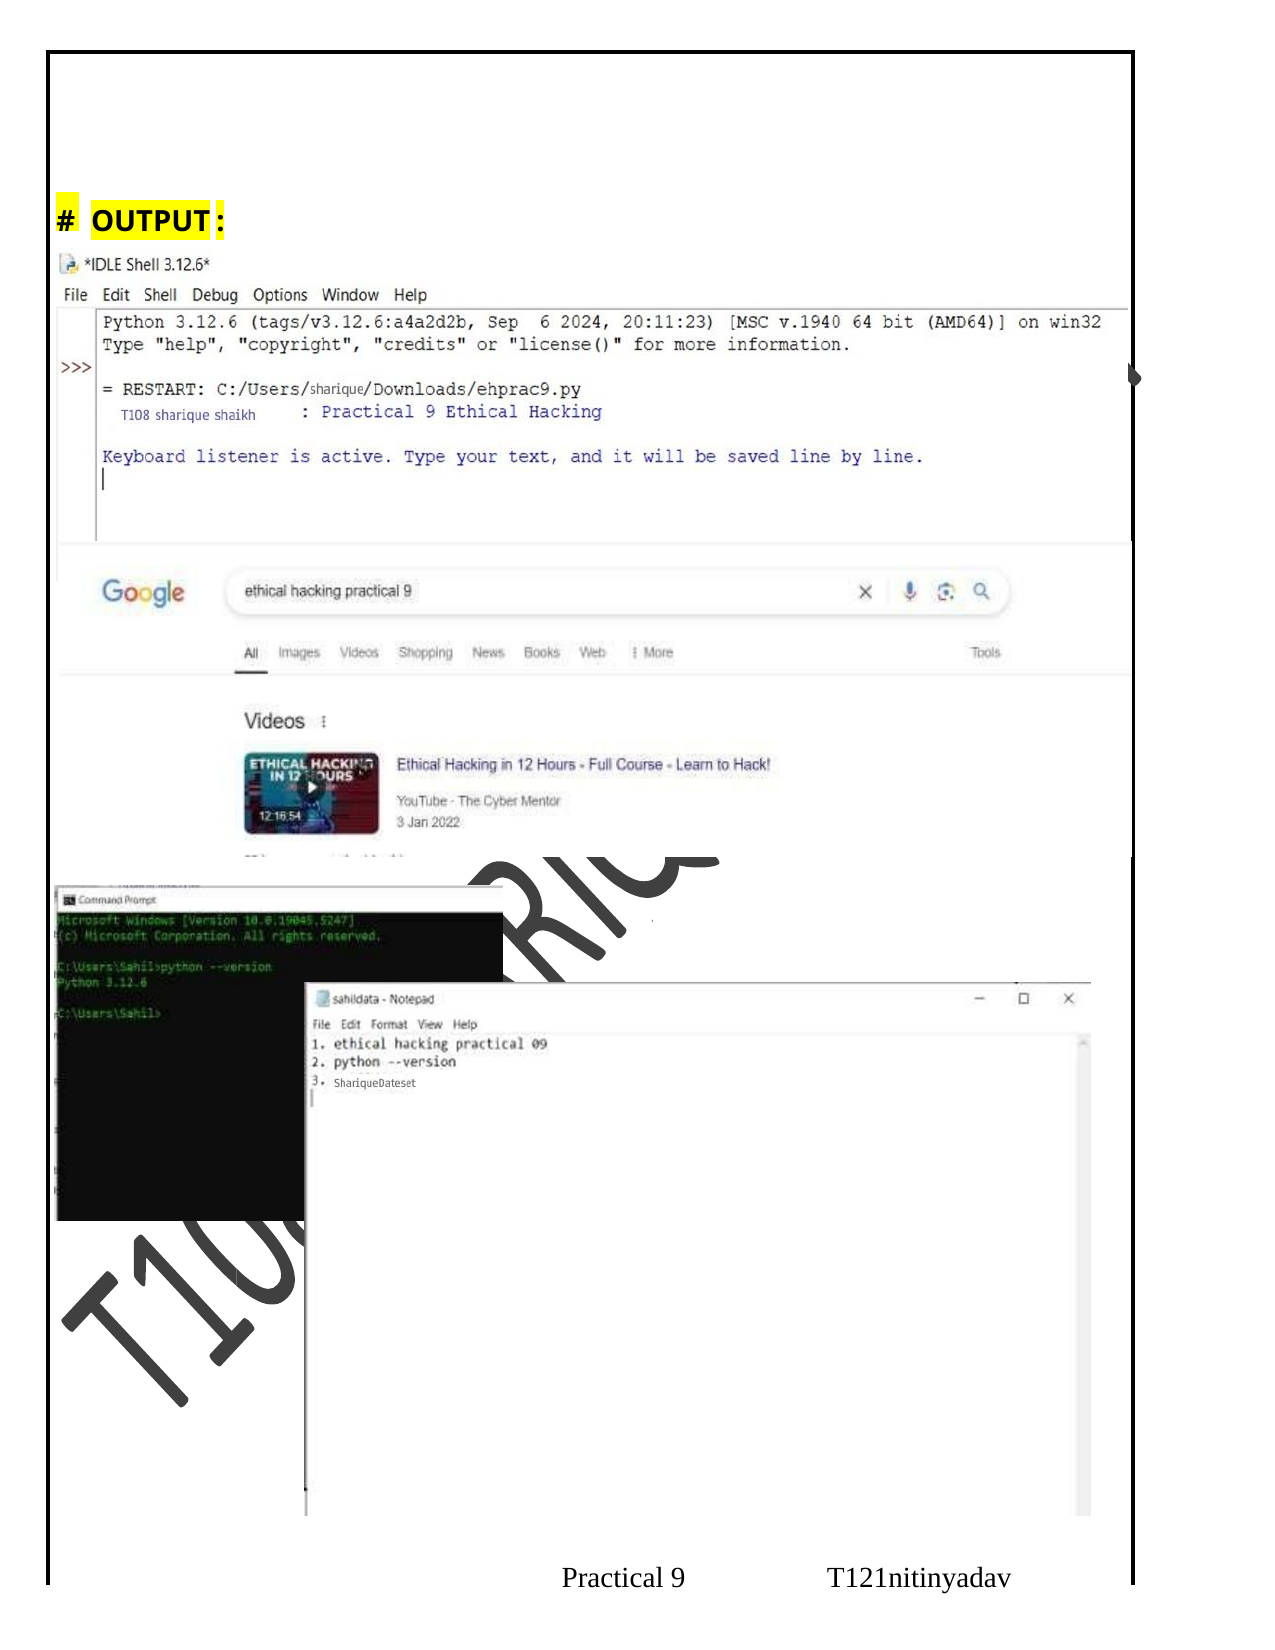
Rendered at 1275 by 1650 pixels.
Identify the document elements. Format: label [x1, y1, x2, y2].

picture [54, 885, 1091, 1516]
picture [56, 190, 1144, 857]
